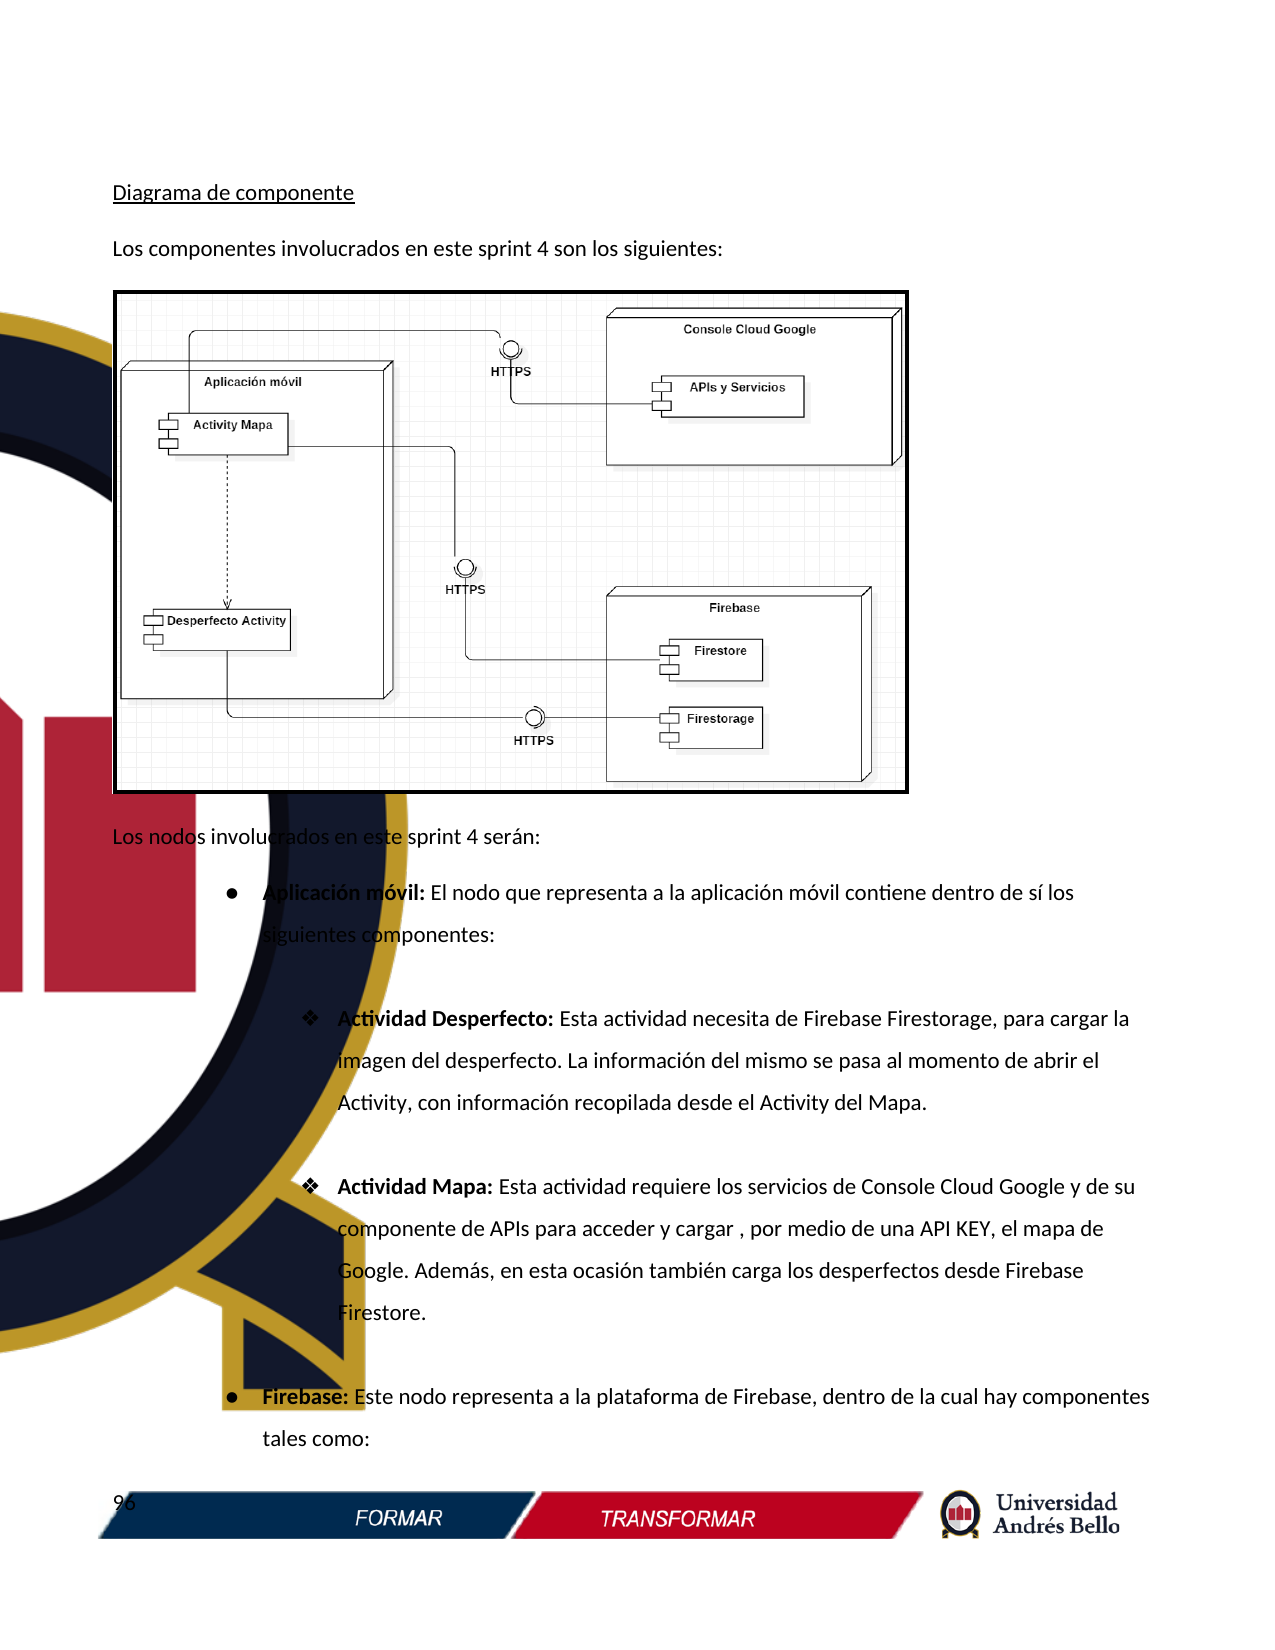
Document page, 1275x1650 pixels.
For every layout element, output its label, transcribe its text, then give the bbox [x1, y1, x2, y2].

picture [117, 294, 905, 790]
list Aplicación móvil: El nodo que representa a la aplicación móvil contiene dentro de sí los siguientes componentes: [225, 878, 1162, 948]
text Los componentes involucrados en este sprint 4 son los siguientes: [112, 234, 1162, 262]
text Los nodos involucrados en este sprint 4 serán: [112, 822, 1162, 850]
text Diagrama de componente [112, 178, 1162, 206]
list Actividad Desperfecto: Esta actividad necesita de Firebase Firestorage, para cargar la imagen del desperfecto. La información del mismo se pasa al momento de abrir el Activity, con información recopilada desde el Activity del Mapa. [300, 1004, 1162, 1116]
picture [97, 1489, 1120, 1539]
list Actividad Mapa: Esta actividad requiere los servicios de Console Cloud Google y de su componente de APIs para acceder y cargar , por medio de una API KEY, el mapa de Google. Además, en esta ocasión también carga los desperfectos desde Firebase Firestore. [300, 1172, 1162, 1326]
picture [0, 299, 422, 1423]
list Firebase: Este nodo representa a la plataforma de Firebase, dentro de la cual hay componentes tales como: [225, 1382, 1162, 1452]
